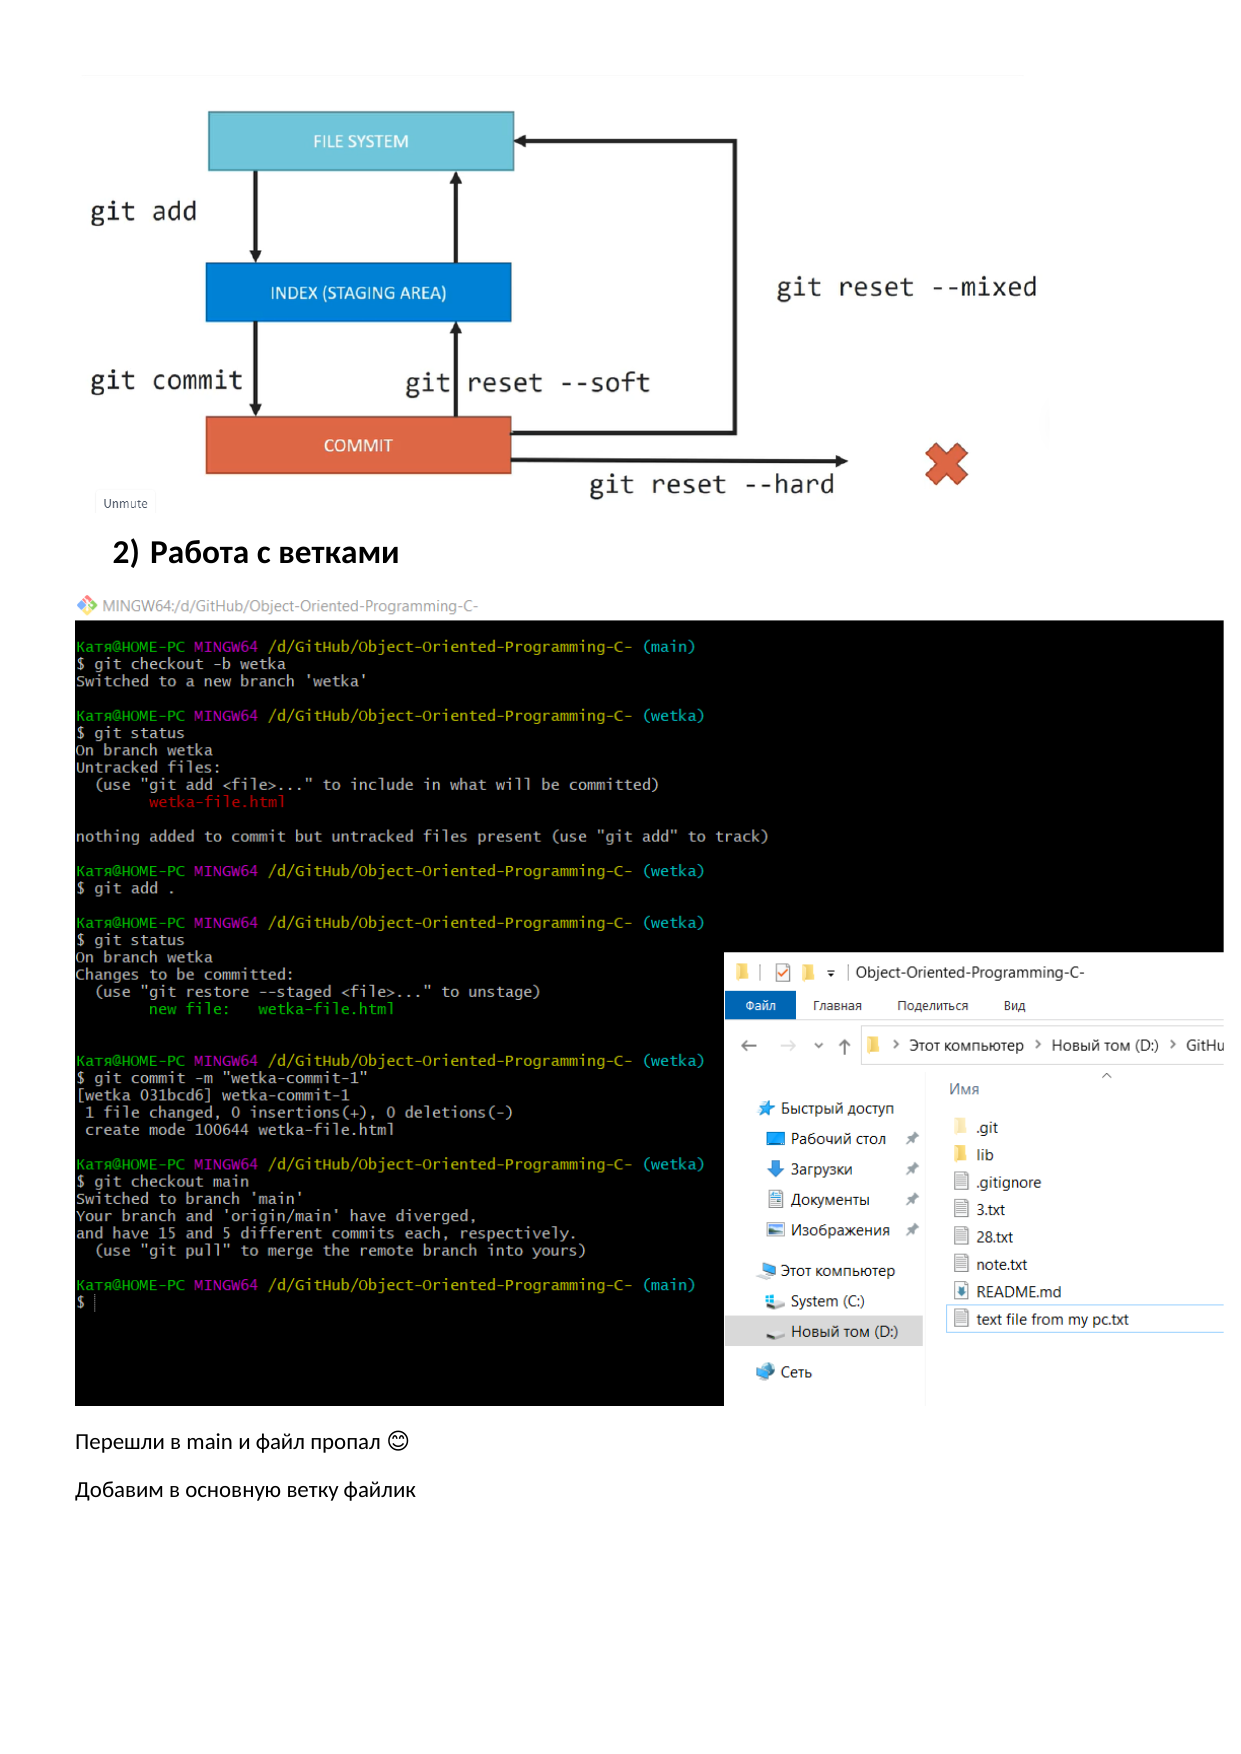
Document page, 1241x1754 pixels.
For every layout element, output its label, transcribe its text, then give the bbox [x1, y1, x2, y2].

list Работа с ветками [112, 531, 1165, 572]
text Перешли в main и файл пропал [75, 1424, 1165, 1456]
picture [75, 591, 1224, 1406]
picture [75, 75, 1050, 513]
text Добавим в основную ветку файлик [75, 1475, 1165, 1503]
